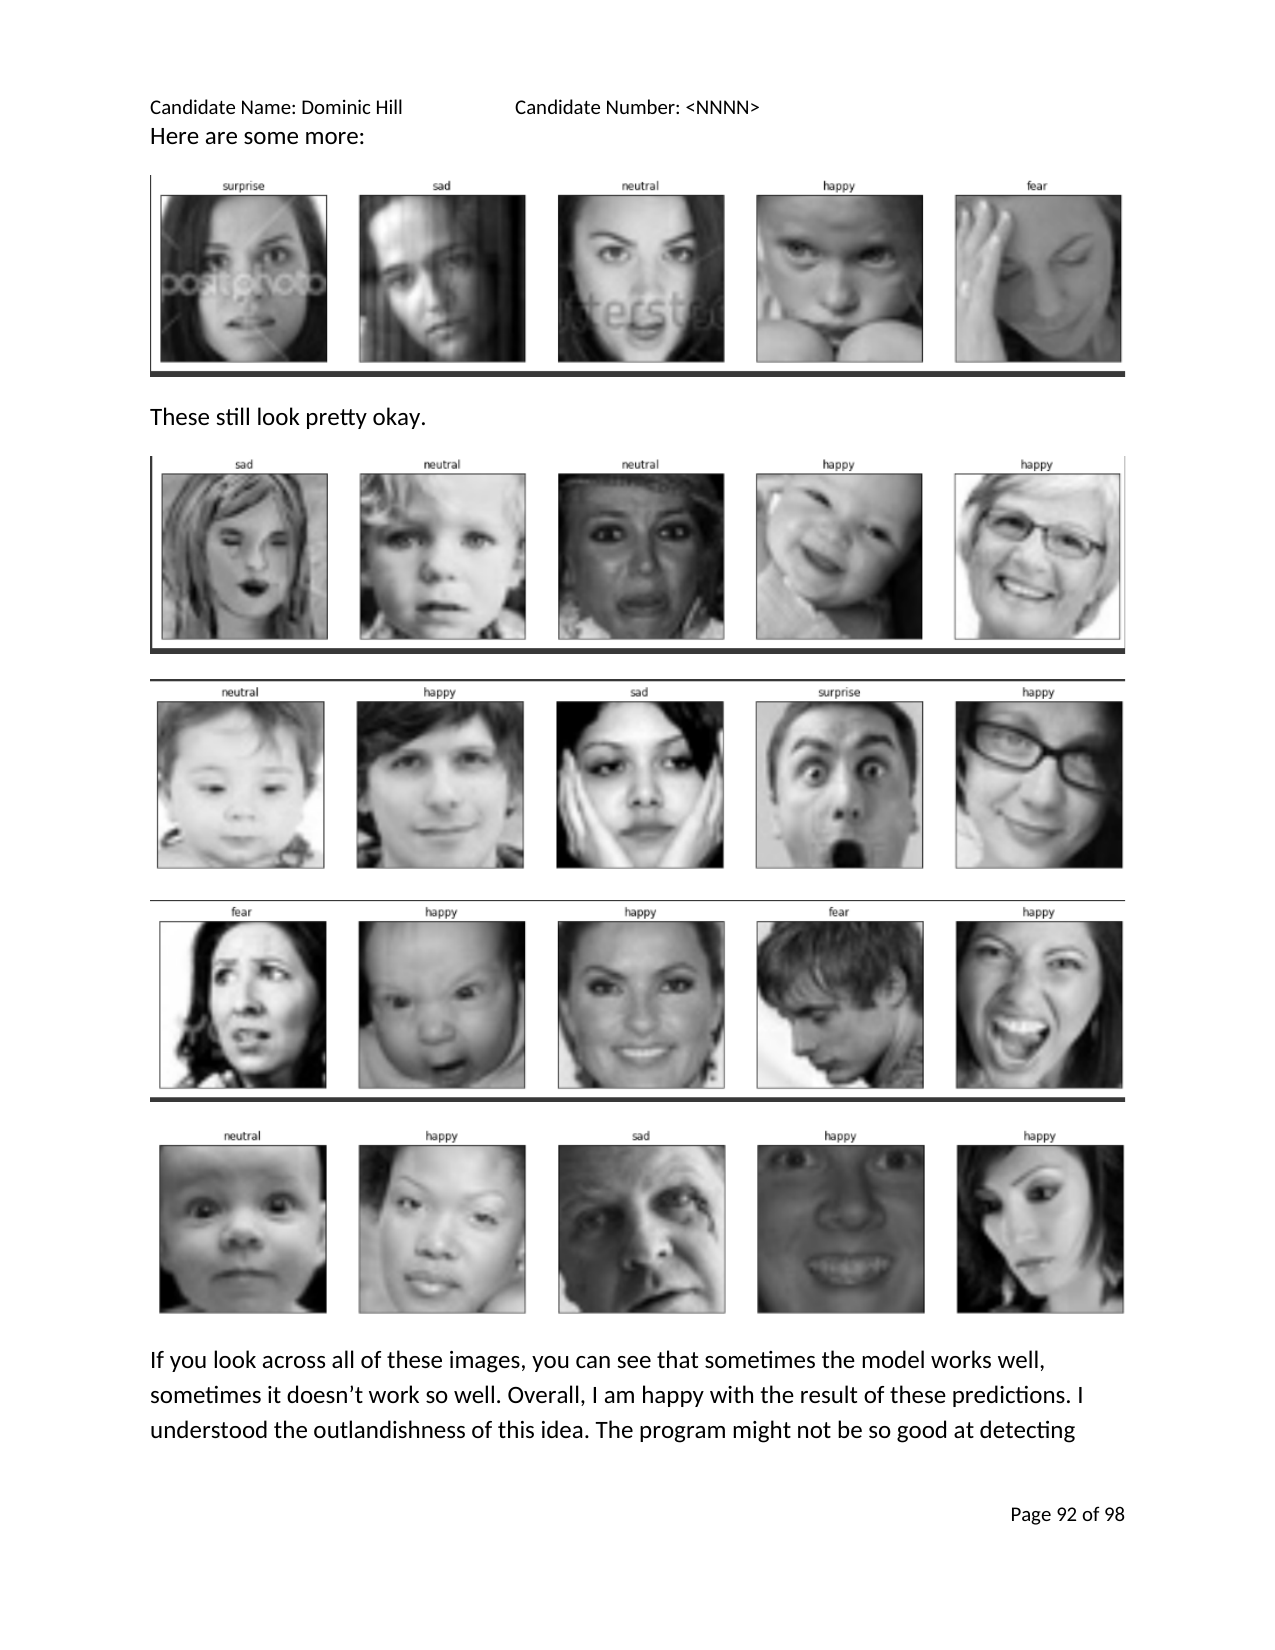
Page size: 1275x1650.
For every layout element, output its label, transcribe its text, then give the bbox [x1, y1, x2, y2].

text These still look pretty okay. [150, 401, 1125, 431]
text Here are some more: [150, 120, 1125, 151]
picture [150, 1126, 1125, 1321]
picture [150, 456, 1125, 654]
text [150, 1345, 1125, 1445]
picture [150, 679, 1125, 876]
picture [150, 175, 1125, 377]
picture [150, 900, 1125, 1102]
